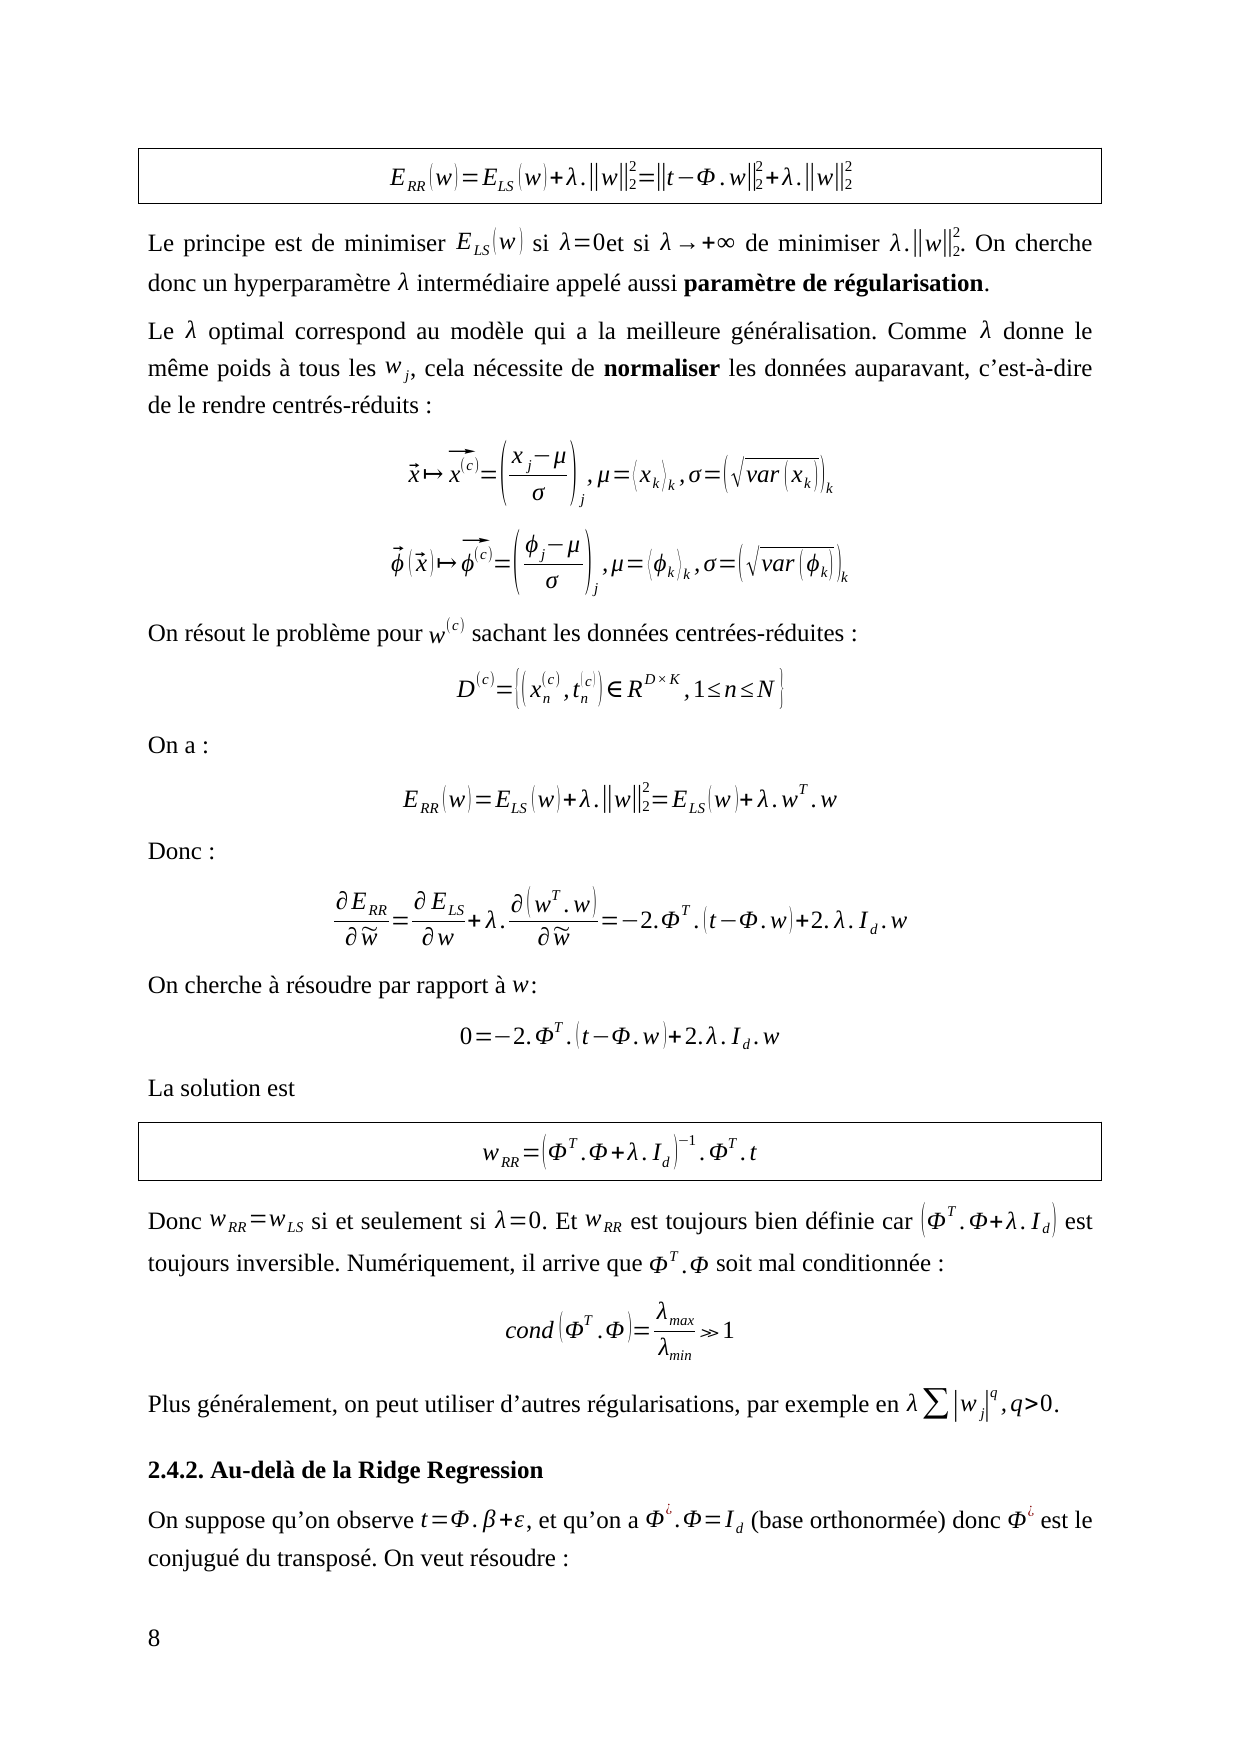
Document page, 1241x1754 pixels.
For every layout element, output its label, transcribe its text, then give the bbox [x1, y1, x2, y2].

text On suppose qu’on observe , et qu’on a (base orthonormée) donc est le conjugué du transposé. On veut résoudre : [148, 1503, 1093, 1572]
text Donc si et seulement si . Et est toujours bien définie car est toujours inversible. Numériquement, il arrive que soit mal conditionnée : [148, 1201, 1093, 1278]
text On a : [148, 731, 1093, 759]
text Donc : [148, 836, 1093, 865]
text On cherche à résoudre par rapport à : [148, 970, 1093, 999]
subtitle 2.4.2. Au-delà de la Ridge Regression [148, 1455, 1093, 1484]
text Plus généralement, on peut utiliser d’autres régularisations, par exemple en . [148, 1384, 1093, 1423]
text Le principe est de minimiser si et si de minimiser . On cherche donc un hyperparamètre intermédiaire appelé aussi paramètre de régularisation. [148, 224, 1093, 296]
text On résout le problème pour sachant les données centrées-réduites : [148, 617, 1093, 648]
text Le optimal correspond au modèle qui a la meilleure généralisation. Comme donne le même poids à tous les , cela nécessite de normaliser les données auparavant, c’est-à-dire de le rendre centrés-réduits : [148, 316, 1093, 419]
text La solution est [148, 1073, 1093, 1102]
